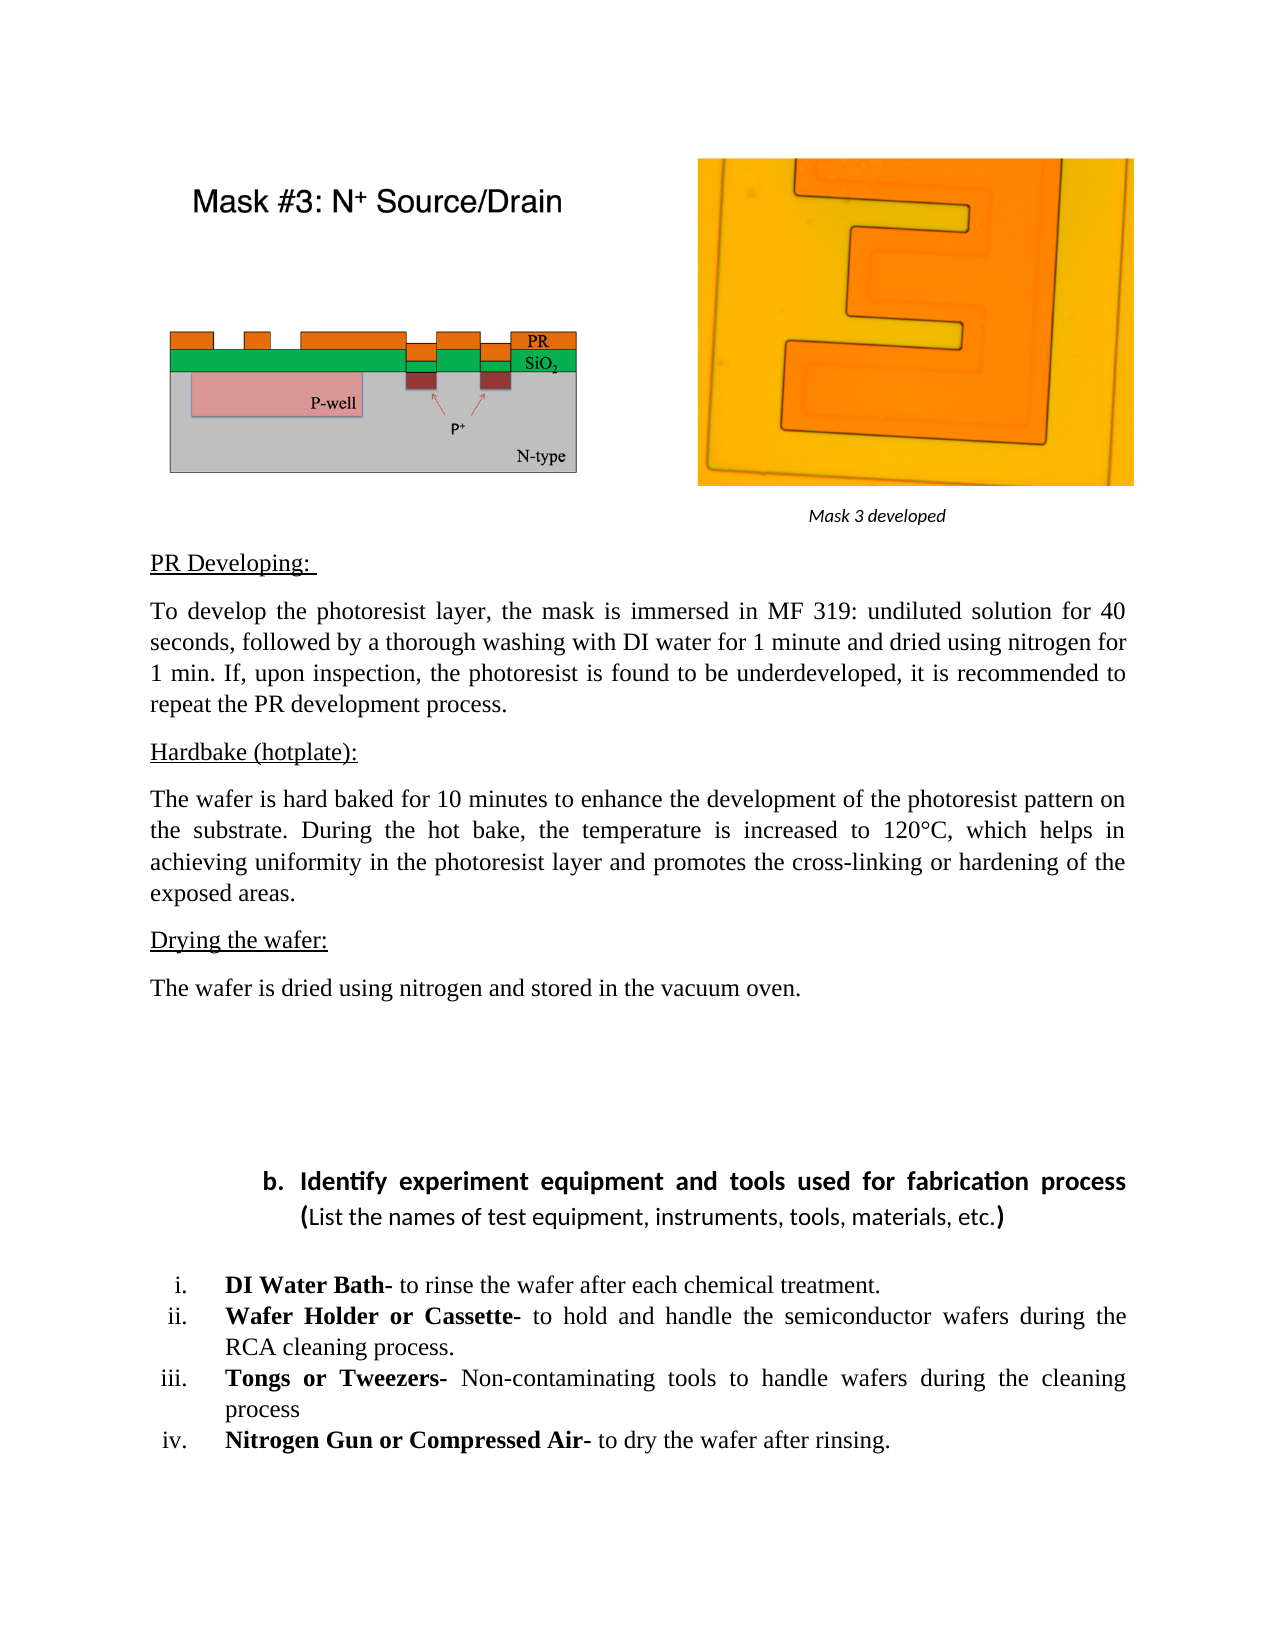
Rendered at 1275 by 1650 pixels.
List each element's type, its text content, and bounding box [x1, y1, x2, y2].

picture [698, 159, 1133, 486]
list Nitrogen Gun or Compressed Air- to dry the wafer after rinsing. [187, 1425, 1127, 1454]
list Tongs or Tweezers- Non-contaminating tools to handle wafers during the cleaning process [187, 1363, 1127, 1423]
list Wafer Holder or Cassette- to hold and handle the semiconductor wafers during the RCA cleaning process. [187, 1301, 1127, 1361]
text The wafer is dried using nitrogen and stored in the vacuum oven. [150, 973, 1127, 1002]
text Hardbake (hotplate): [150, 737, 1127, 766]
text To develop the photoresist layer, the mask is immersed in MF 319: undiluted solution for 40 seconds, followed by a thorough washing with DI water for 1 minute and dried using nitrogen for 1 min. If, upon inspection, the photoresist is found to be underdeveloped, it is recommended to repeat the PR development process. [150, 596, 1127, 718]
text PR Developing: [150, 548, 1127, 577]
text Drying the wafer: [150, 925, 1127, 954]
text Mask 3 developed [150, 504, 1125, 527]
picture [155, 177, 593, 486]
list Identify experiment equipment and tools used for fabrication process (List the names of test equipment, instruments, tools, materials, etc.) [262, 1164, 1127, 1232]
list DI Water Bath- to rinse the wafer after each chemical treatment. [187, 1270, 1127, 1298]
text The wafer is hard baked for 10 minutes to enhance the development of the photoresist pattern on the substrate. During the hot bake, the temperature is increased to 120°C, which helps in achieving uniformity in the photoresist layer and promotes the cross-linking or hardening of the exposed areas. [150, 784, 1127, 906]
